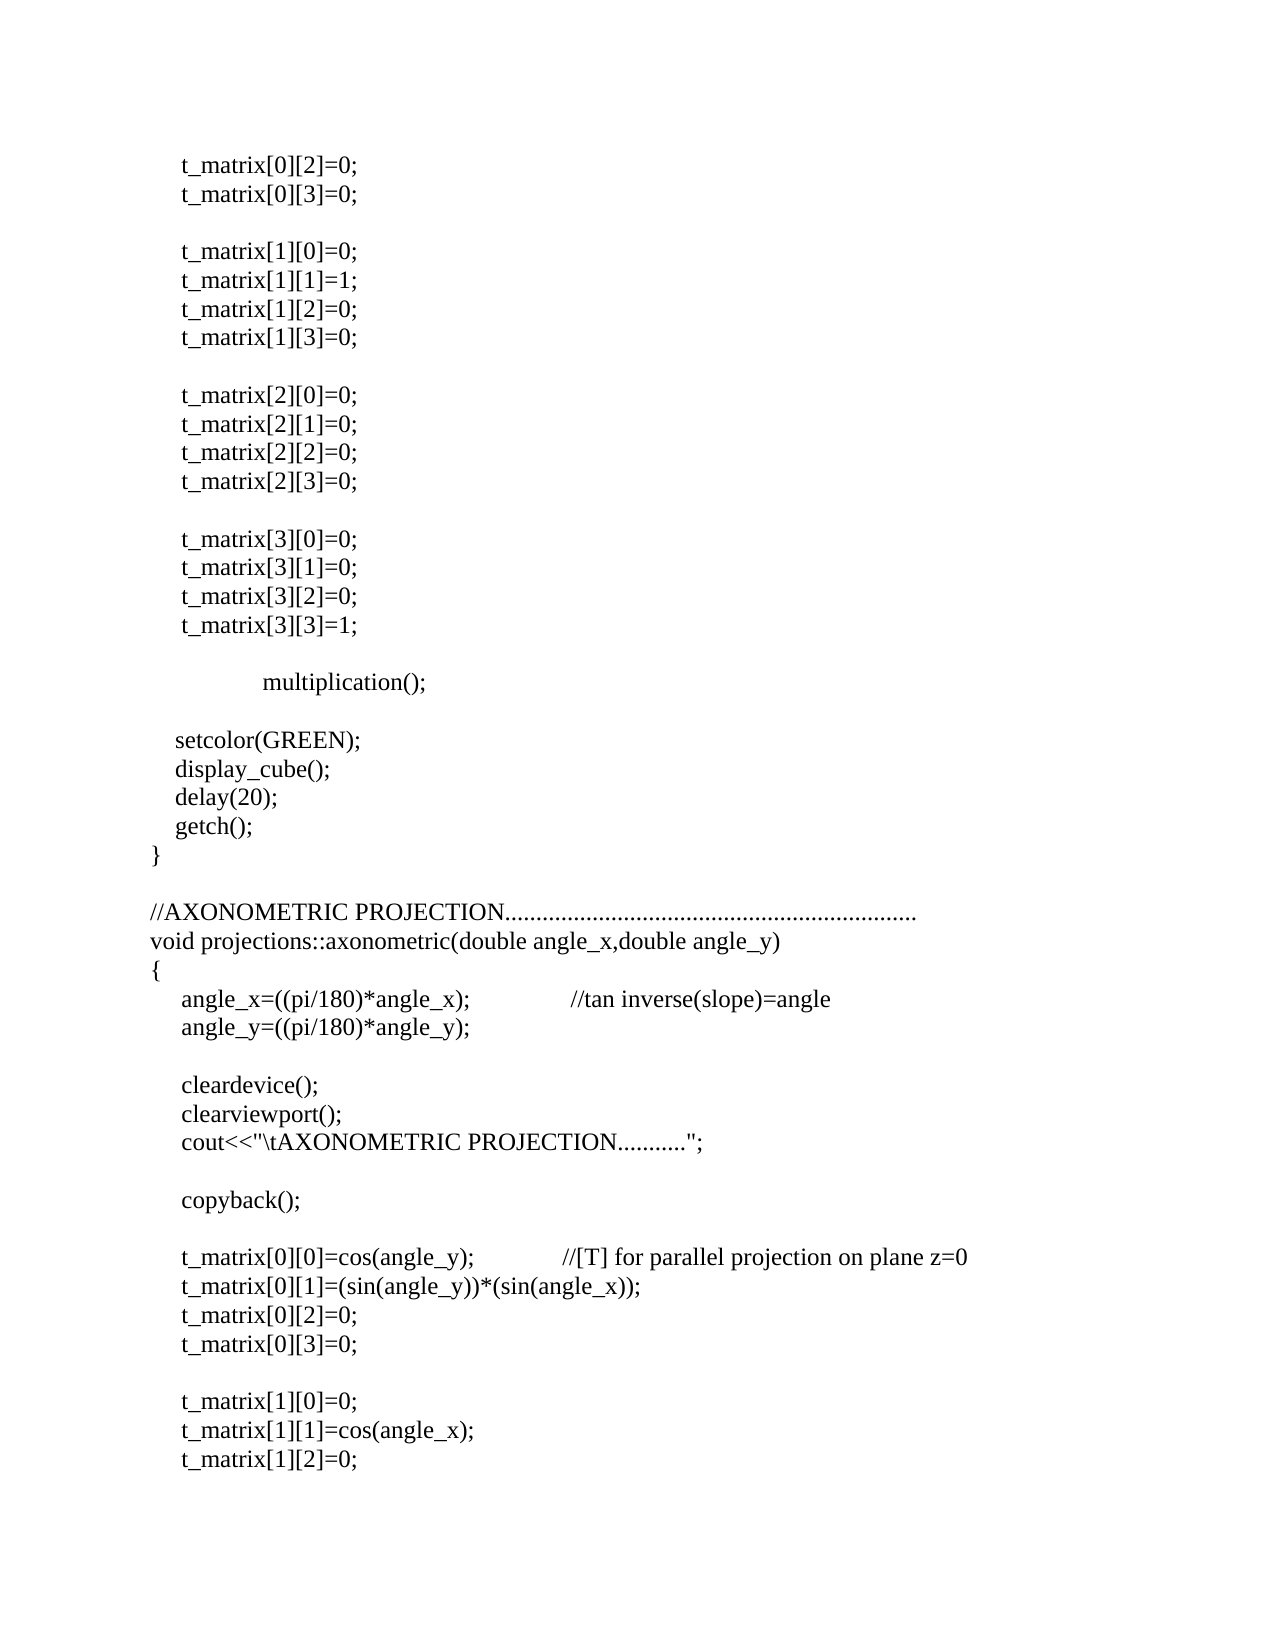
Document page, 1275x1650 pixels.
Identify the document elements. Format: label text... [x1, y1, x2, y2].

text cout<<"\tAXONOMETRIC PROJECTION..........."; [150, 1127, 1125, 1156]
text t_matrix[0][1]=(sin(angle_y))*(sin(angle_x)); [150, 1271, 1125, 1300]
text getch(); [150, 811, 1125, 840]
text delay(20); [150, 782, 1125, 811]
text t_matrix[3][3]=1; [150, 610, 1125, 639]
text t_matrix[1][0]=0; [150, 1386, 1125, 1415]
text t_matrix[0][2]=0; [150, 1300, 1125, 1329]
text //AXONOMETRIC PROJECTION.................................................................. [150, 897, 1125, 926]
text display_cube(); [150, 754, 1125, 782]
text t_matrix[0][3]=0; [150, 179, 1125, 207]
text t_matrix[2][2]=0; [150, 437, 1125, 466]
text t_matrix[3][0]=0; [150, 524, 1125, 552]
text void projections::axonometric(double angle_x,double angle_y) [150, 926, 1125, 955]
text t_matrix[0][3]=0; [150, 1329, 1125, 1357]
text t_matrix[1][2]=0; [150, 1444, 1125, 1472]
text t_matrix[2][1]=0; [150, 409, 1125, 437]
text cleardevice(); [150, 1070, 1125, 1099]
text setcolor(GREEN); [150, 725, 1125, 754]
text t_matrix[2][0]=0; [150, 380, 1125, 409]
text t_matrix[1][1]=1; [150, 265, 1125, 294]
text t_matrix[0][2]=0; [150, 150, 1125, 179]
text angle_y=((pi/180)*angle_y); [150, 1012, 1125, 1041]
text t_matrix[1][3]=0; [150, 322, 1125, 351]
text t_matrix[1][1]=cos(angle_x); [150, 1415, 1125, 1444]
text clearviewport(); [150, 1099, 1125, 1127]
text { [150, 955, 1125, 984]
text t_matrix[1][0]=0; [150, 236, 1125, 265]
text t_matrix[3][2]=0; [150, 581, 1125, 610]
text t_matrix[1][2]=0; [150, 294, 1125, 322]
text copyback(); [150, 1185, 1125, 1214]
text t_matrix[2][3]=0; [150, 466, 1125, 495]
text t_matrix[0][0]=cos(angle_y); //[T] for parallel projection on plane z=0 [150, 1242, 1125, 1271]
text angle_x=((pi/180)*angle_x); //tan inverse(slope)=angle [150, 984, 1125, 1012]
text multiplication(); [150, 667, 1125, 696]
text } [150, 840, 1125, 869]
text t_matrix[3][1]=0; [150, 552, 1125, 581]
